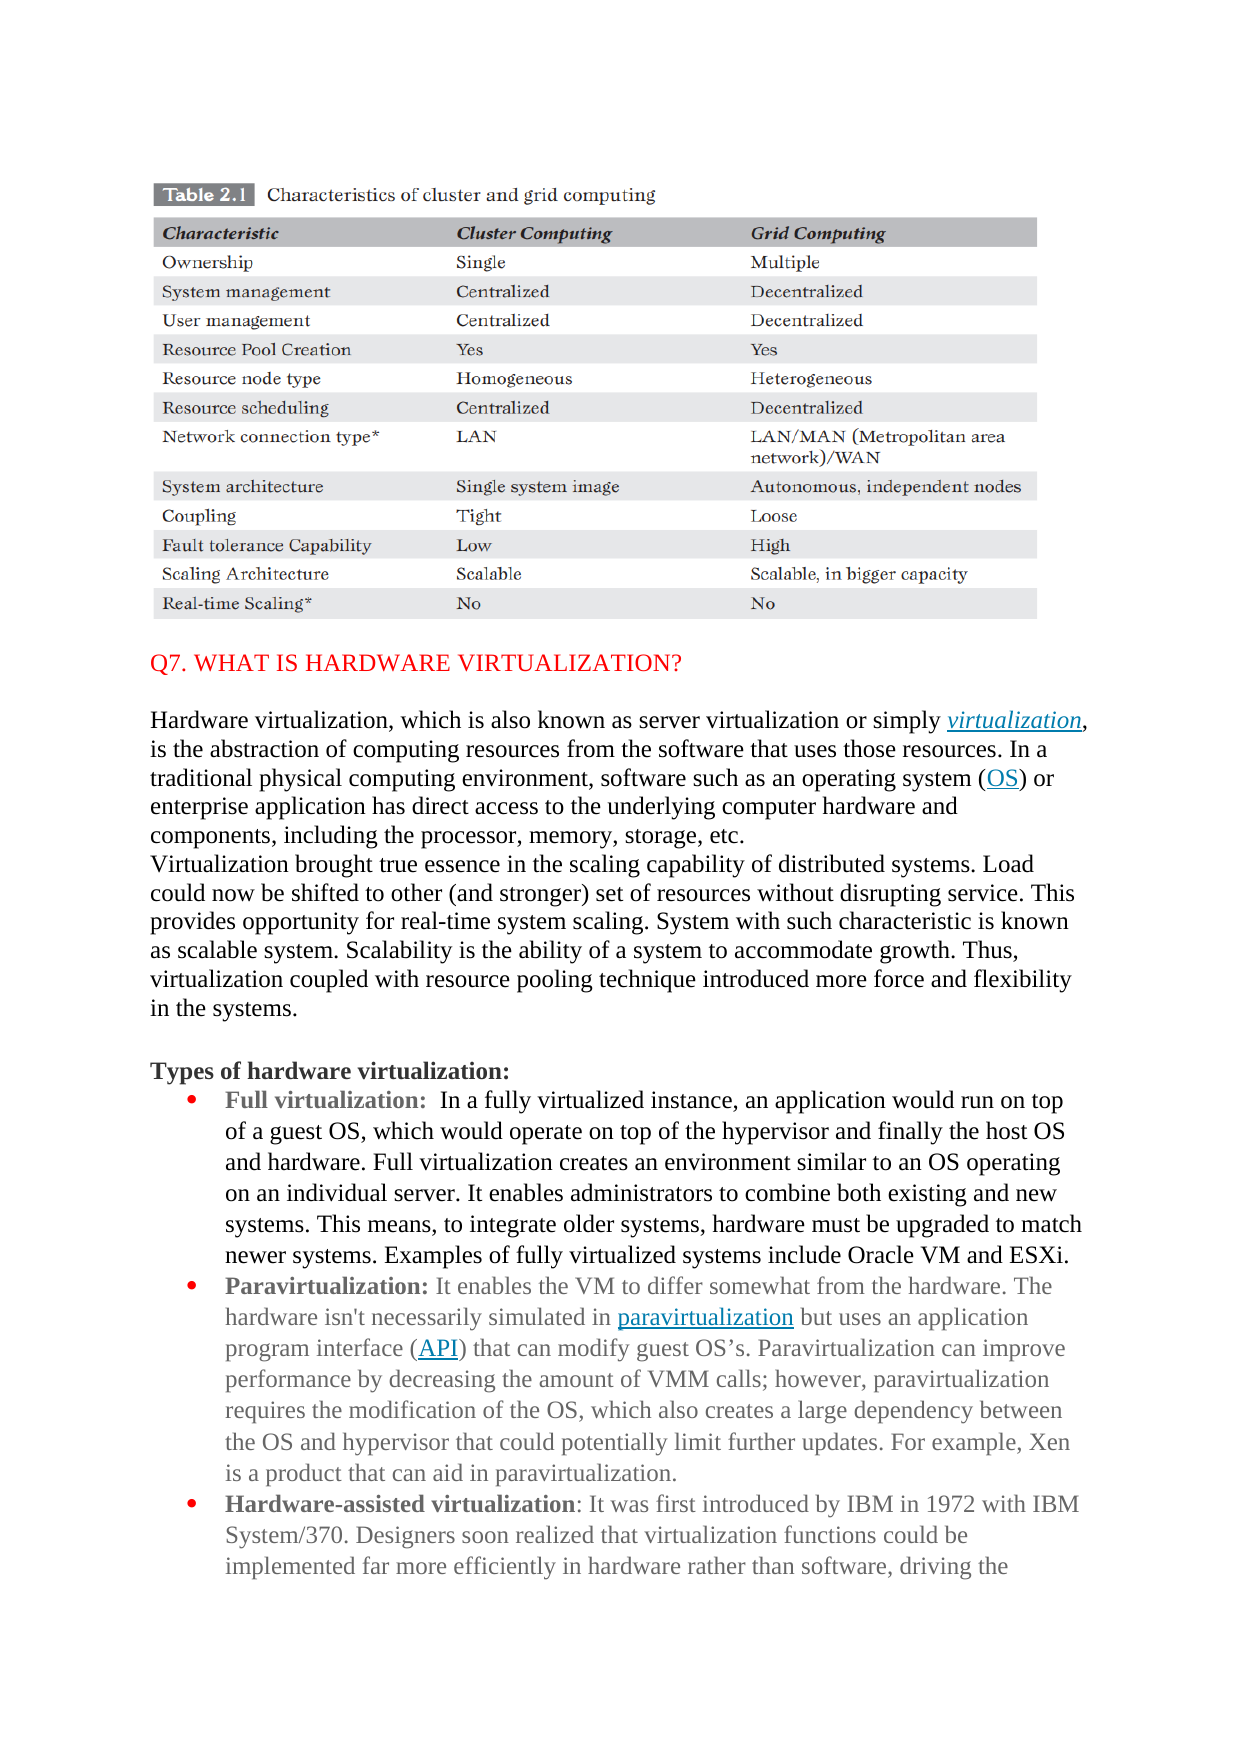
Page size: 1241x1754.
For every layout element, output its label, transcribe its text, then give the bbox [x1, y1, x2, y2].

text Q7. WHAT IS HARDWARE VIRTUALIZATION? [150, 648, 1090, 676]
picture [150, 178, 1044, 619]
text Virtualization brought true essence in the scaling capability of distributed systems. Load could now be shifted to other (and stronger) set of resources without disrupting service. This provides opportunity for real-time system scaling. System with such characteristic is known as scalable system. Scalability is the ability of a system to accommodate growth. Thus, virtualization coupled with resource pooling technique introduced more force and flexibility in the systems. [150, 849, 1090, 1021]
list Paravirtualization: It enables the VM to differ somewhat from the hardware. The hardware isn't necessarily simulated in paravirtualization but uses an application program interface (API) that can modify guest OS’s. Paravirtualization can improve performance by decreasing the amount of VMM calls; however, paravirtualization requires the modification of the OS, which also creates a large dependency between the OS and hypervisor that could potentially limit further updates. For example, Xen is a product that can aid in paravirtualization. [187, 1271, 1090, 1486]
text Hardware virtualization, which is also known as server virtualization or simply virtualization, is the abstraction of computing resources from the software that uses those resources. In a traditional physical computing environment, software such as an operating system (OS) or enterprise application has direct access to the underlying computer hardware and components, including the processor, memory, storage, etc. [150, 705, 1090, 849]
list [187, 1489, 1090, 1579]
list Full virtualization: In a fully virtualized instance, an application would run on top of a guest OS, which would operate on top of the hypervisor and finally the host OS and hardware. Full virtualization creates an environment similar to an OS operating on an individual server. It enables administrators to combine both existing and new systems. This means, to integrate older systems, hardware must be upgraded to match newer systems. Examples of fully virtualized systems include Oracle VM and ESXi. [187, 1085, 1090, 1269]
subtitle Types of hardware virtualization: [150, 1050, 1090, 1085]
